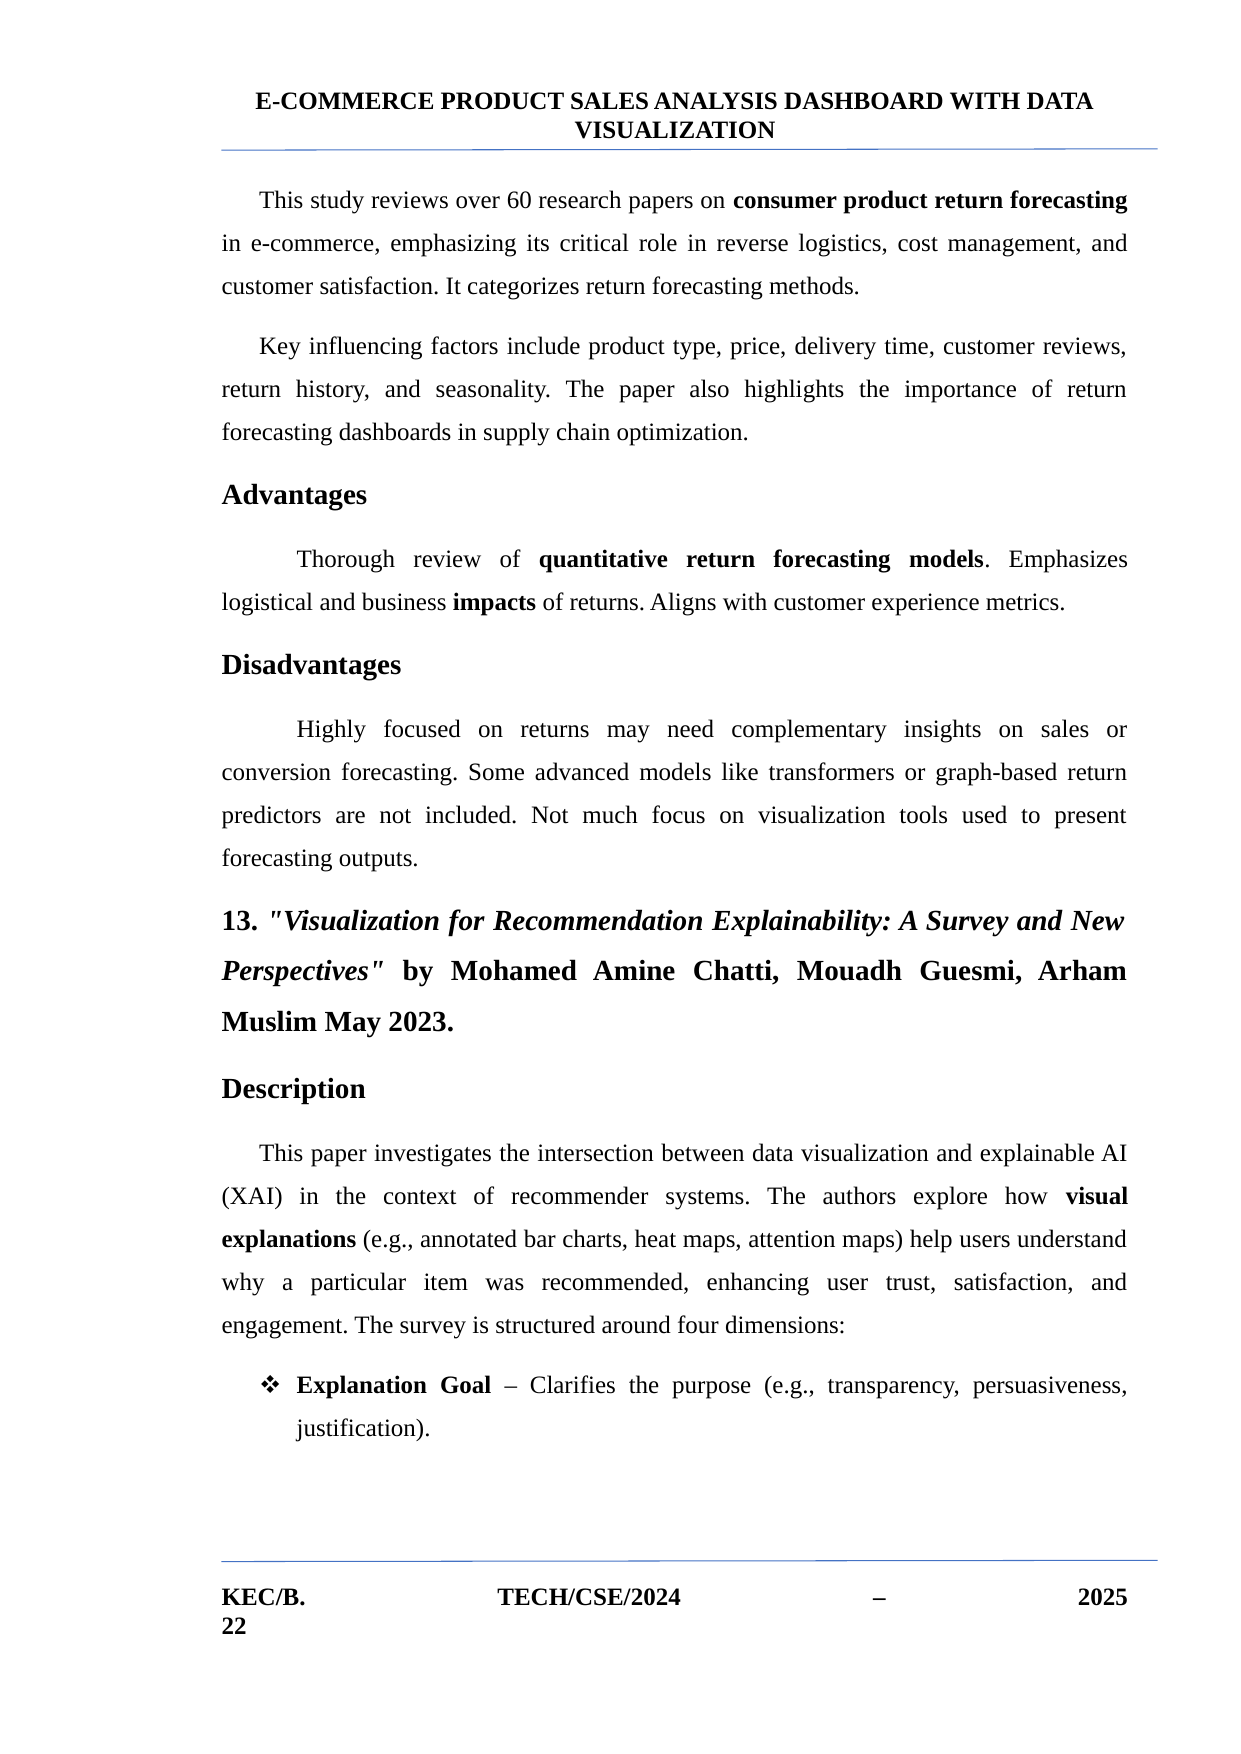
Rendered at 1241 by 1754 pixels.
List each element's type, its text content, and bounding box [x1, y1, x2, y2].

text Advantages [221, 477, 1128, 511]
text Description [221, 1071, 1128, 1104]
list Explanation Goal – Clarifies the purpose (e.g., transparency, persuasiveness, justification). [259, 1370, 1128, 1442]
text Highly focused on returns may need complementary insights on sales or conversion forecasting. Some advanced models like transformers or graph-based return predictors are not included. Not much focus on visualization tools used to present forecasting outputs. [221, 714, 1128, 872]
text 13. "Visualization for Recommendation Explainability: A Survey and New Perspectives" by Mohamed Amine Chatti, Mouadh Guesmi, Arham Muslim May 2023. [221, 903, 1128, 1037]
text Disadvantages [221, 647, 1128, 681]
text Thorough review of quantitative return forecasting models. Emphasizes logistical and business impacts of returns. Aligns with customer experience metrics. [221, 544, 1128, 616]
text This paper investigates the intersection between data visualization and explainable AI (XAI) in the context of recommender systems. The authors explore how visual explanations (e.g., annotated bar charts, heat maps, attention maps) help users understand why a particular item was recommended, enhancing user trust, satisfaction, and engagement. The survey is structured around four dimensions: [221, 1138, 1128, 1339]
text Key influencing factors include product type, price, delivery time, customer reviews, return history, and seasonality. The paper also highlights the importance of return forecasting dashboards in supply chain optimization. [221, 331, 1128, 446]
text This study reviews over 60 research papers on consumer product return forecasting in e-commerce, emphasizing its critical role in reverse logistics, cost management, and customer satisfaction. It categorizes return forecasting methods. [221, 185, 1128, 300]
